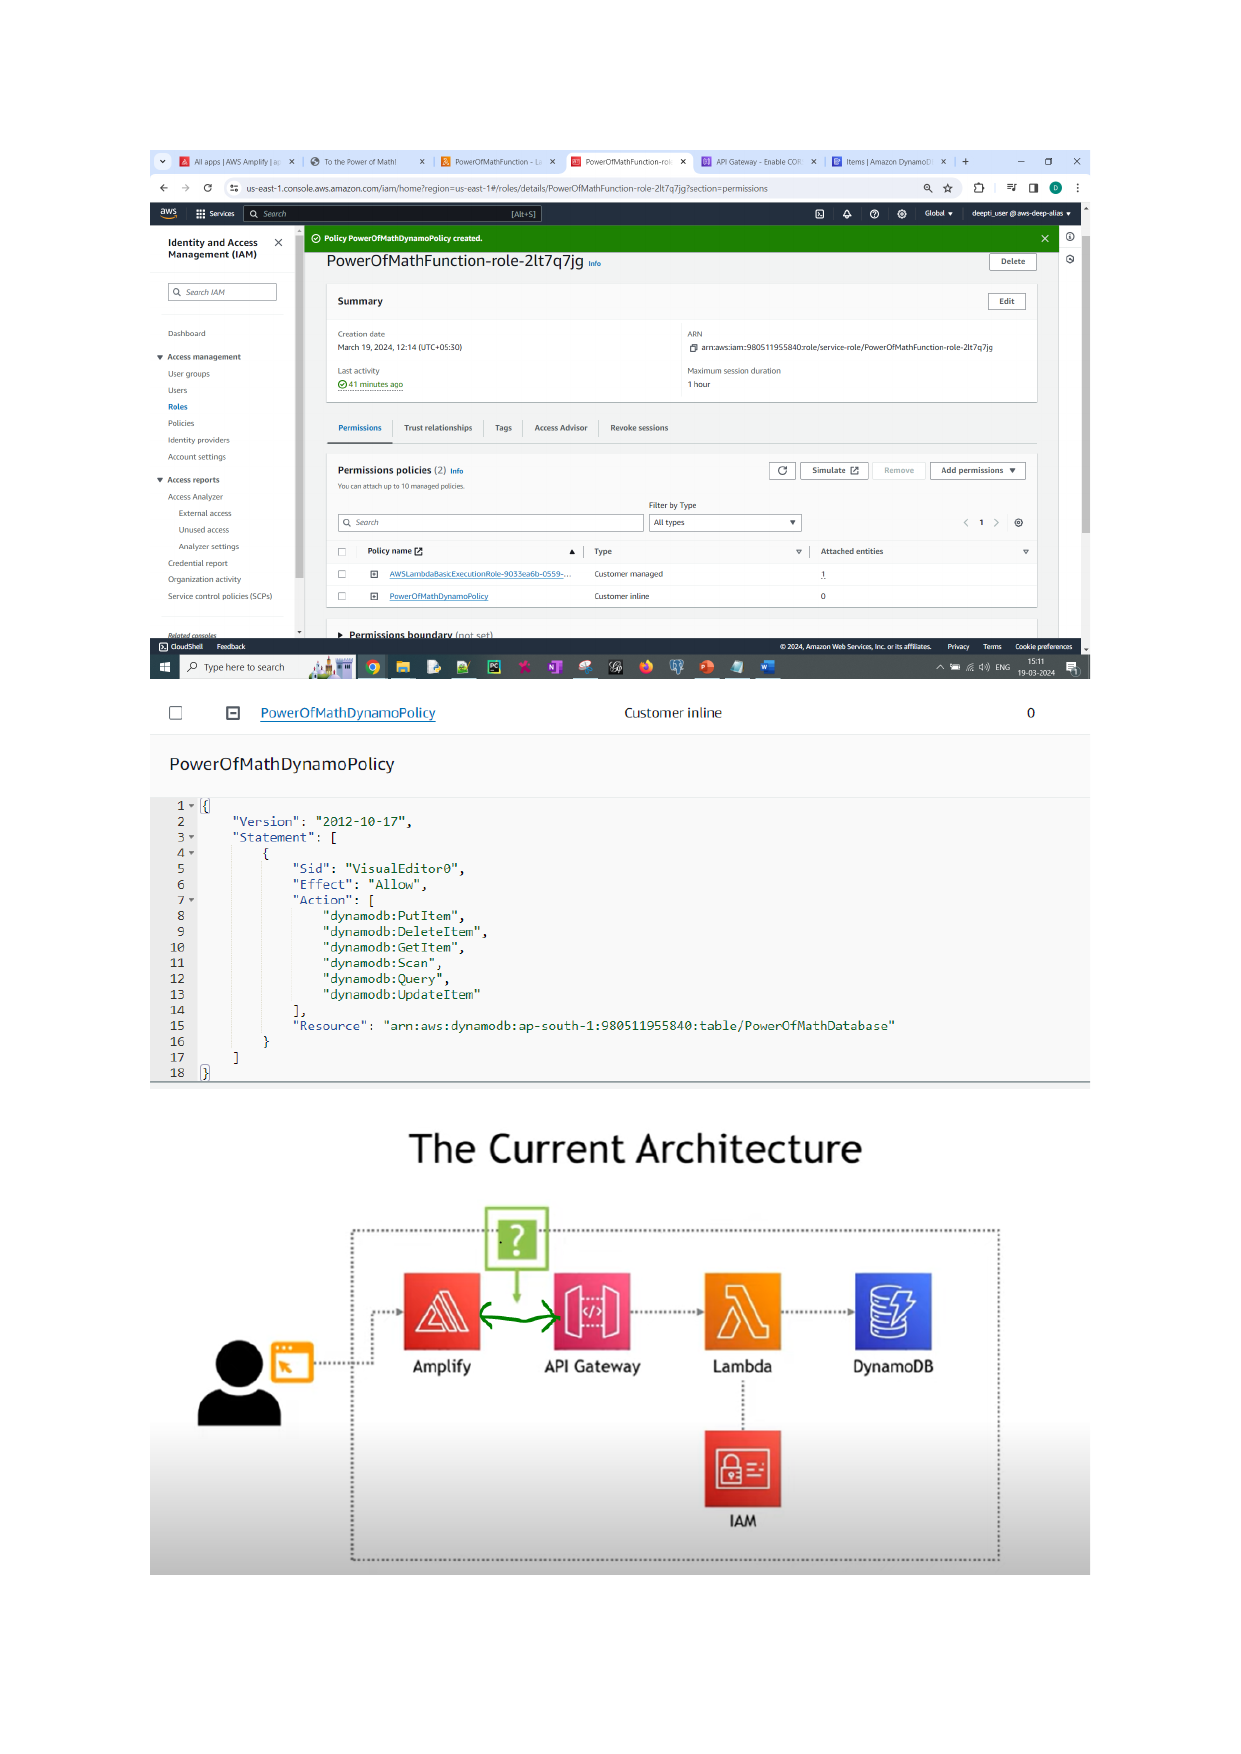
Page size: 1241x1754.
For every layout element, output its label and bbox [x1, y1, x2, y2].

picture [150, 150, 1091, 679]
picture [150, 1107, 1091, 1575]
picture [150, 697, 1091, 1089]
